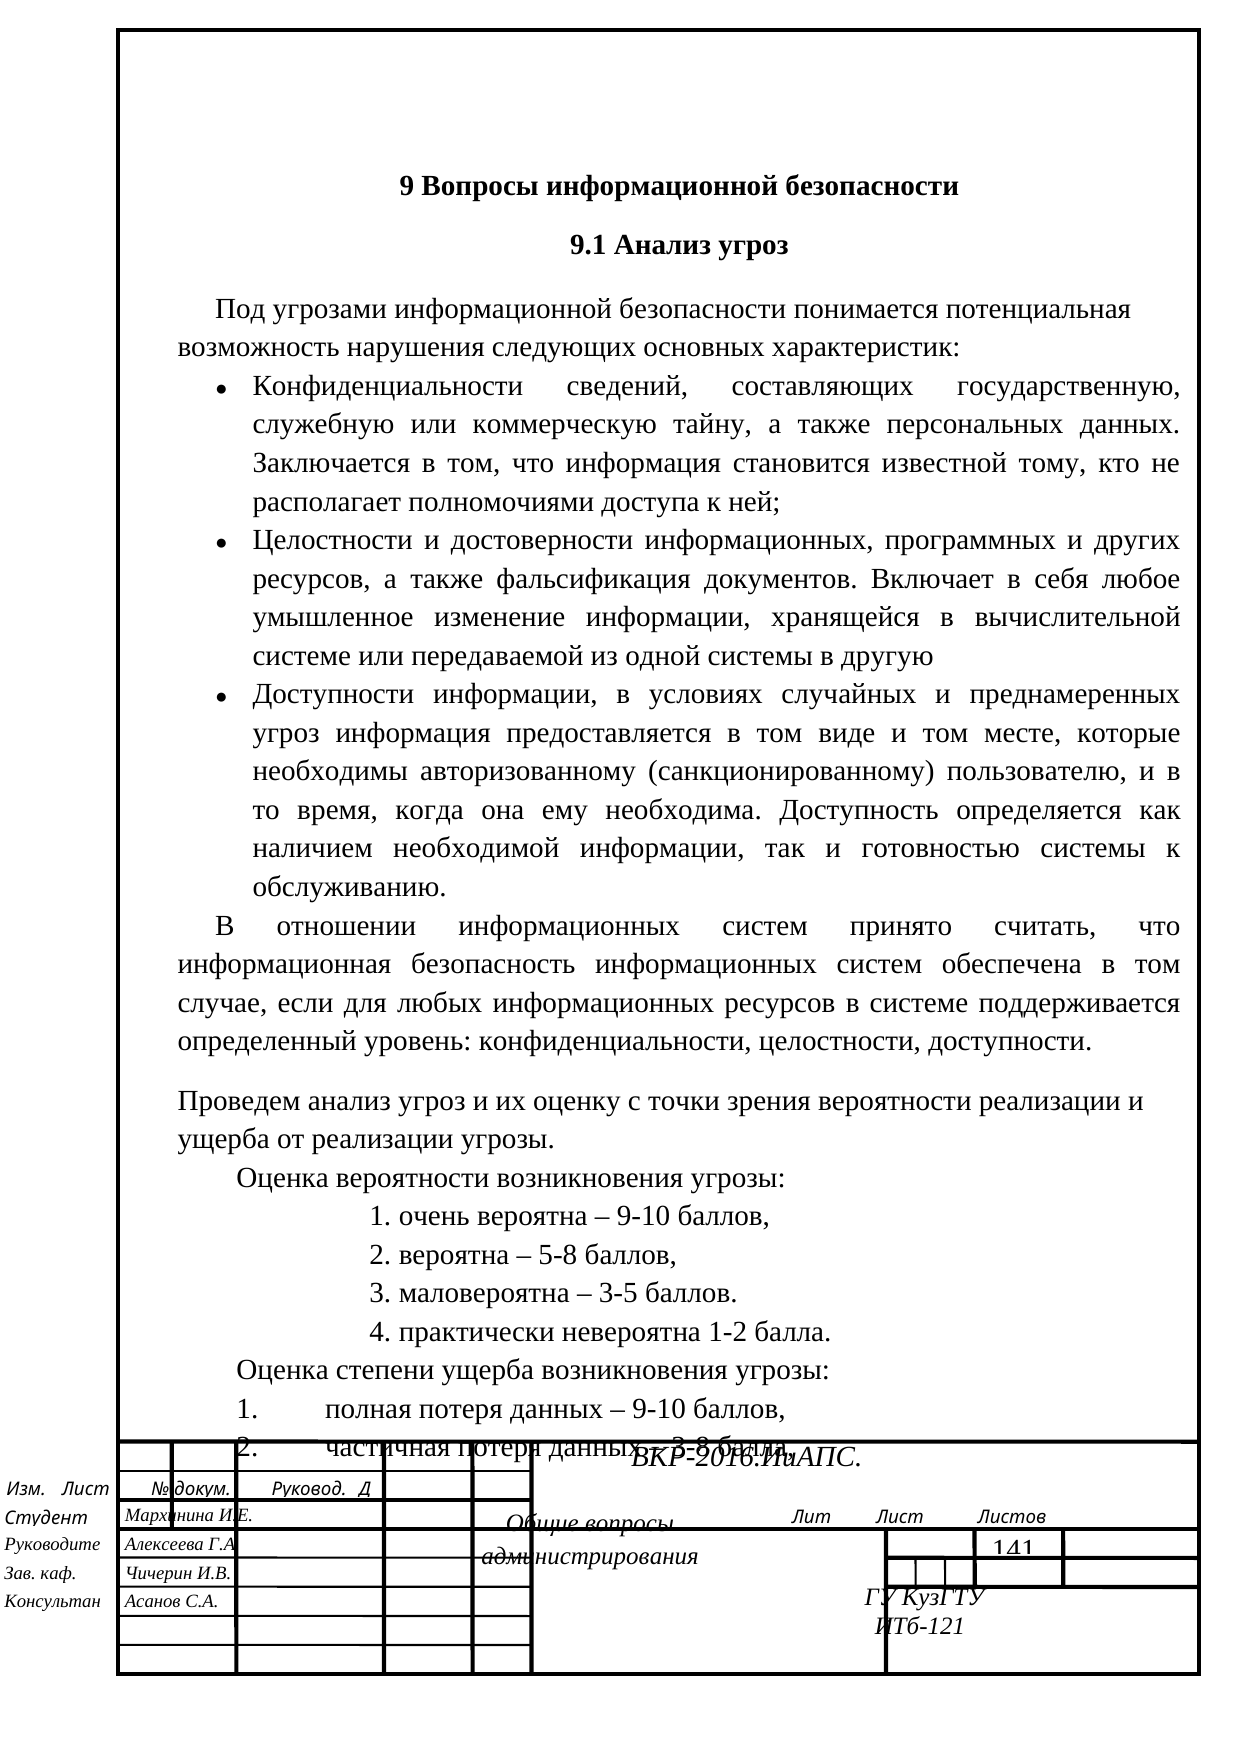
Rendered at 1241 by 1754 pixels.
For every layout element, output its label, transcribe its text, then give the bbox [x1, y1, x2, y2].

list полная потеря данных – 9-10 баллов, [177, 1391, 1181, 1424]
list вероятна – 5-8 баллов, [310, 1237, 1181, 1270]
list Доступности информации, в условиях случайных и преднамеренных угроз информация предоставляется в том виде и том месте, которые необходимы авторизованному (санкционированному) пользователю, и в то время, когда она ему необходима. Доступность определяется как наличием необходимой информации, так и готовностью системы к обслуживанию. [215, 676, 1181, 903]
list практически невероятна 1-2 балла. [310, 1314, 1181, 1347]
list Целостности и достоверности информационных, программных и других ресурсов, а также фальсификация документов. Включает в себя любое умышленное изменение информации, хранящейся в вычислительной системе или передаваемой из одной системы в другую [215, 522, 1181, 671]
list маловероятна – 3-5 баллов. [310, 1275, 1181, 1309]
text В отношении информационных систем принято считать, что информационная безопасность информационных систем обеспечена в том случае, если для любых информационных ресурсов в системе поддерживается определенный уровень: конфиденциальности, целостности, доступности. [177, 908, 1181, 1057]
list очень вероятна – 9-10 баллов, [310, 1198, 1181, 1232]
subtitle Вопросы информационной безопасности [177, 168, 1181, 202]
text Оценка вероятности возникновения угрозы: [177, 1160, 1181, 1193]
text Оценка степени ущерба возникновения угрозы: [177, 1352, 1181, 1386]
list частичная потеря данных – 3-8 балла, [177, 1429, 1181, 1463]
subtitle Анализ угроз [177, 227, 1181, 261]
text Под угрозами информационной безопасности понимается потенциальная возможность нарушения следующих основных характеристик: [177, 291, 1181, 363]
list Конфиденциальности сведений, составляющих государственную, служебную или коммерческую тайну, а также персональных данных. Заключается в том, что информация становится известной тому, кто не располагает полномочиями доступа к ней; [215, 368, 1181, 517]
text Проведем анализ угроз и их оценку с точки зрения вероятности реализации и ущерба от реализации угрозы. [177, 1083, 1181, 1155]
